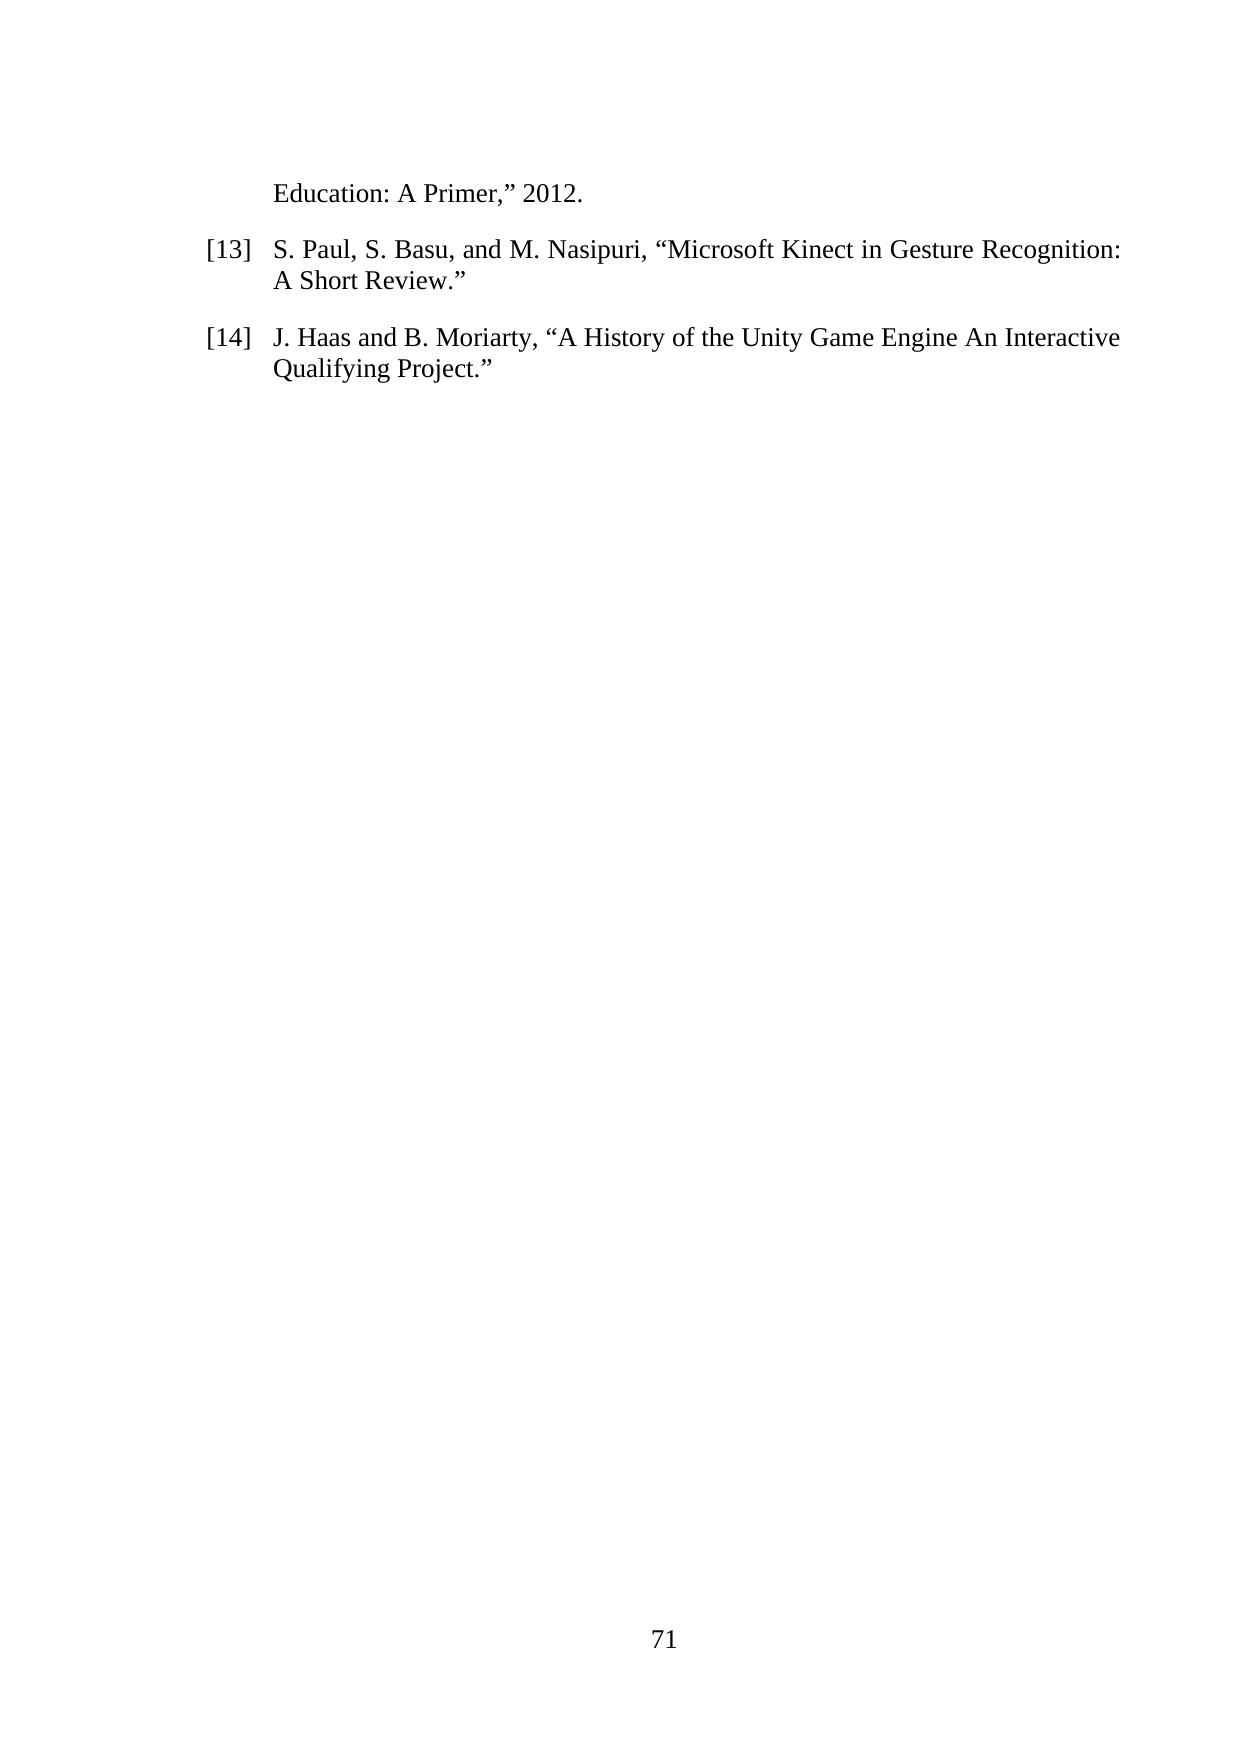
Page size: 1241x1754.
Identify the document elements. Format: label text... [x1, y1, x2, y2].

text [206, 177, 1122, 208]
text [13] S. Paul, S. Basu, and M. Nasipuri, “Microsoft Kinect in Gesture Recognition: A Short Review.” [206, 233, 1122, 296]
text [14] J. Haas and B. Moriarty, “A History of the Unity Game Engine An Interactive Qualifying Project.” [206, 321, 1122, 383]
